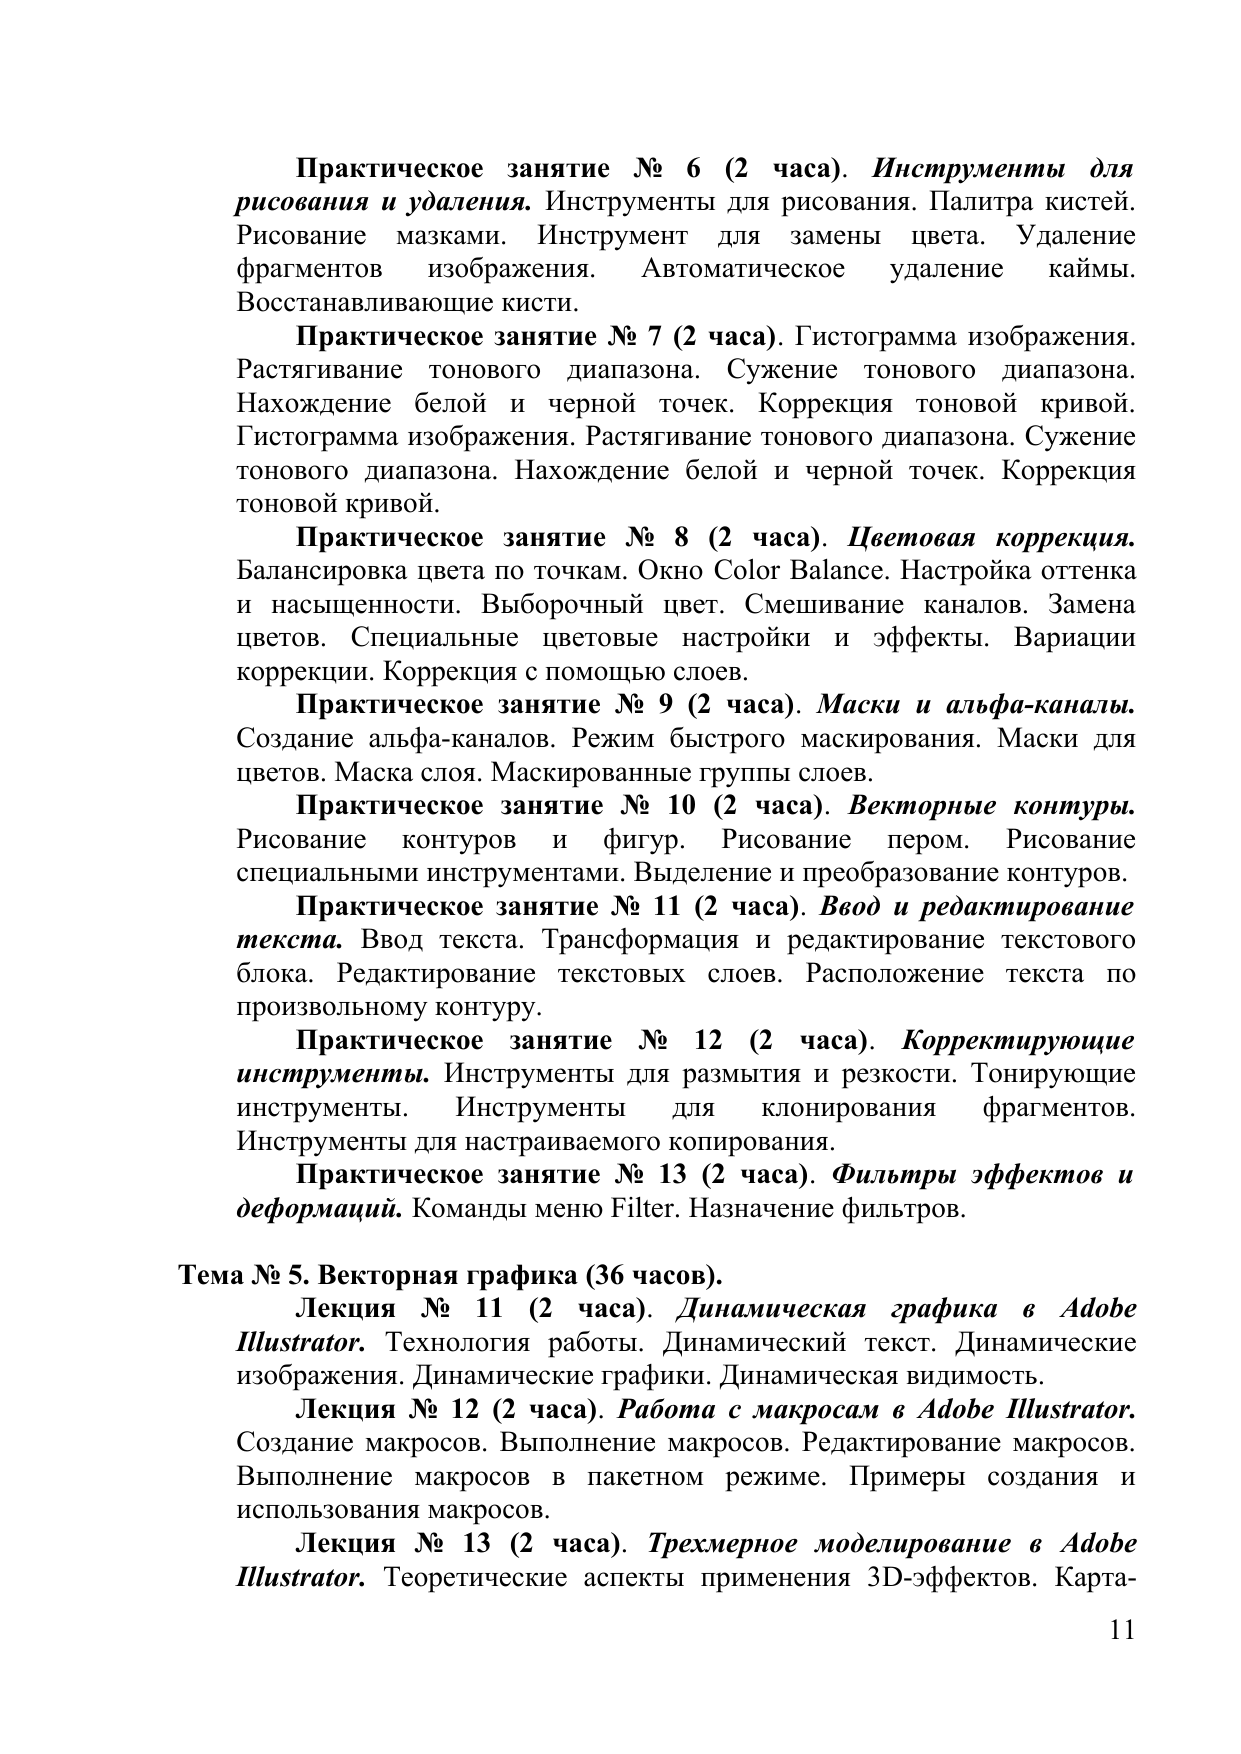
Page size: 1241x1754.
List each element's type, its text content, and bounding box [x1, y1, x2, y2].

text Практическое занятие № 8 (2 часа). Цветовая коррекция. Балансировка цвета по точкам. Окно Color Balance. Настройка оттенка и насыщенности. Выборочный цвет. Смешивание каналов. Замена цветов. Специальные цветовые настройки и эффекты. Вариации коррекции. Коррекция с помощью слоев. [236, 519, 1137, 687]
text Лекция № 12 (2 часа). Работа с макросам в Adobe Illustrator. Создание макросов. Выполнение макросов. Редактирование макросов. Выполнение макросов в пакетном режиме. Примеры создания и использования макросов. [236, 1391, 1137, 1525]
text Практическое занятие № 12 (2 часа). Корректирующие инструменты. Инструменты для размытия и резкости. Тонирующие инструменты. Инструменты для клонирования фрагментов. Инструменты для настраиваемого копирования. [236, 1022, 1137, 1156]
text Тема № 5. Векторная графика (36 часов). [177, 1257, 1137, 1290]
text Практическое занятие № 13 (2 часа). Фильтры эффектов и деформаций. Команды меню Filter. Назначение фильтров. [236, 1156, 1137, 1223]
text Практическое занятие № 9 (2 часа). Маски и альфа-каналы. Создание альфа-каналов. Режим быстрого маскирования. Маски для цветов. Маска слоя. Маскированные группы слоев. [236, 687, 1137, 787]
text Практическое занятие № 11 (2 часа). Ввод и редактирование текста. Ввод текста. Трансформация и редактирование текстового блока. Редактирование текстовых слоев. Расположение текста по произвольному контуру. [236, 888, 1137, 1022]
text Практическое занятие № 7 (2 часа). Гистограмма изображения. Растягивание тонового диапазона. Сужение тонового диапазона. Нахождение белой и черной точек. Коррекция тоновой кривой. Гистограмма изображения. Растягивание тонового диапазона. Сужение тонового диапазона. Нахождение белой и черной точек. Коррекция тоновой кривой. [236, 318, 1137, 519]
text Практическое занятие № 6 (2 часа). Инструменты для рисования и удаления. Инструменты для рисования. Палитра кистей. Рисование мазками. Инструмент для замены цвета. Удаление фрагментов изображения. Автоматическое удаление каймы. Восстанавливающие кисти. [236, 150, 1137, 318]
text Лекция № 11 (2 часа). Динамическая графика в Adobe Illustrator. Технология работы. Динамический текст. Динамические изображения. Динамические графики. Динамическая видимость. [236, 1290, 1137, 1391]
text Практическое занятие № 10 (2 часа). Векторные контуры. Рисование контуров и фигур. Рисование пером. Рисование специальными инструментами. Выделение и преобразование контуров. [236, 787, 1137, 888]
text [236, 1525, 1137, 1592]
